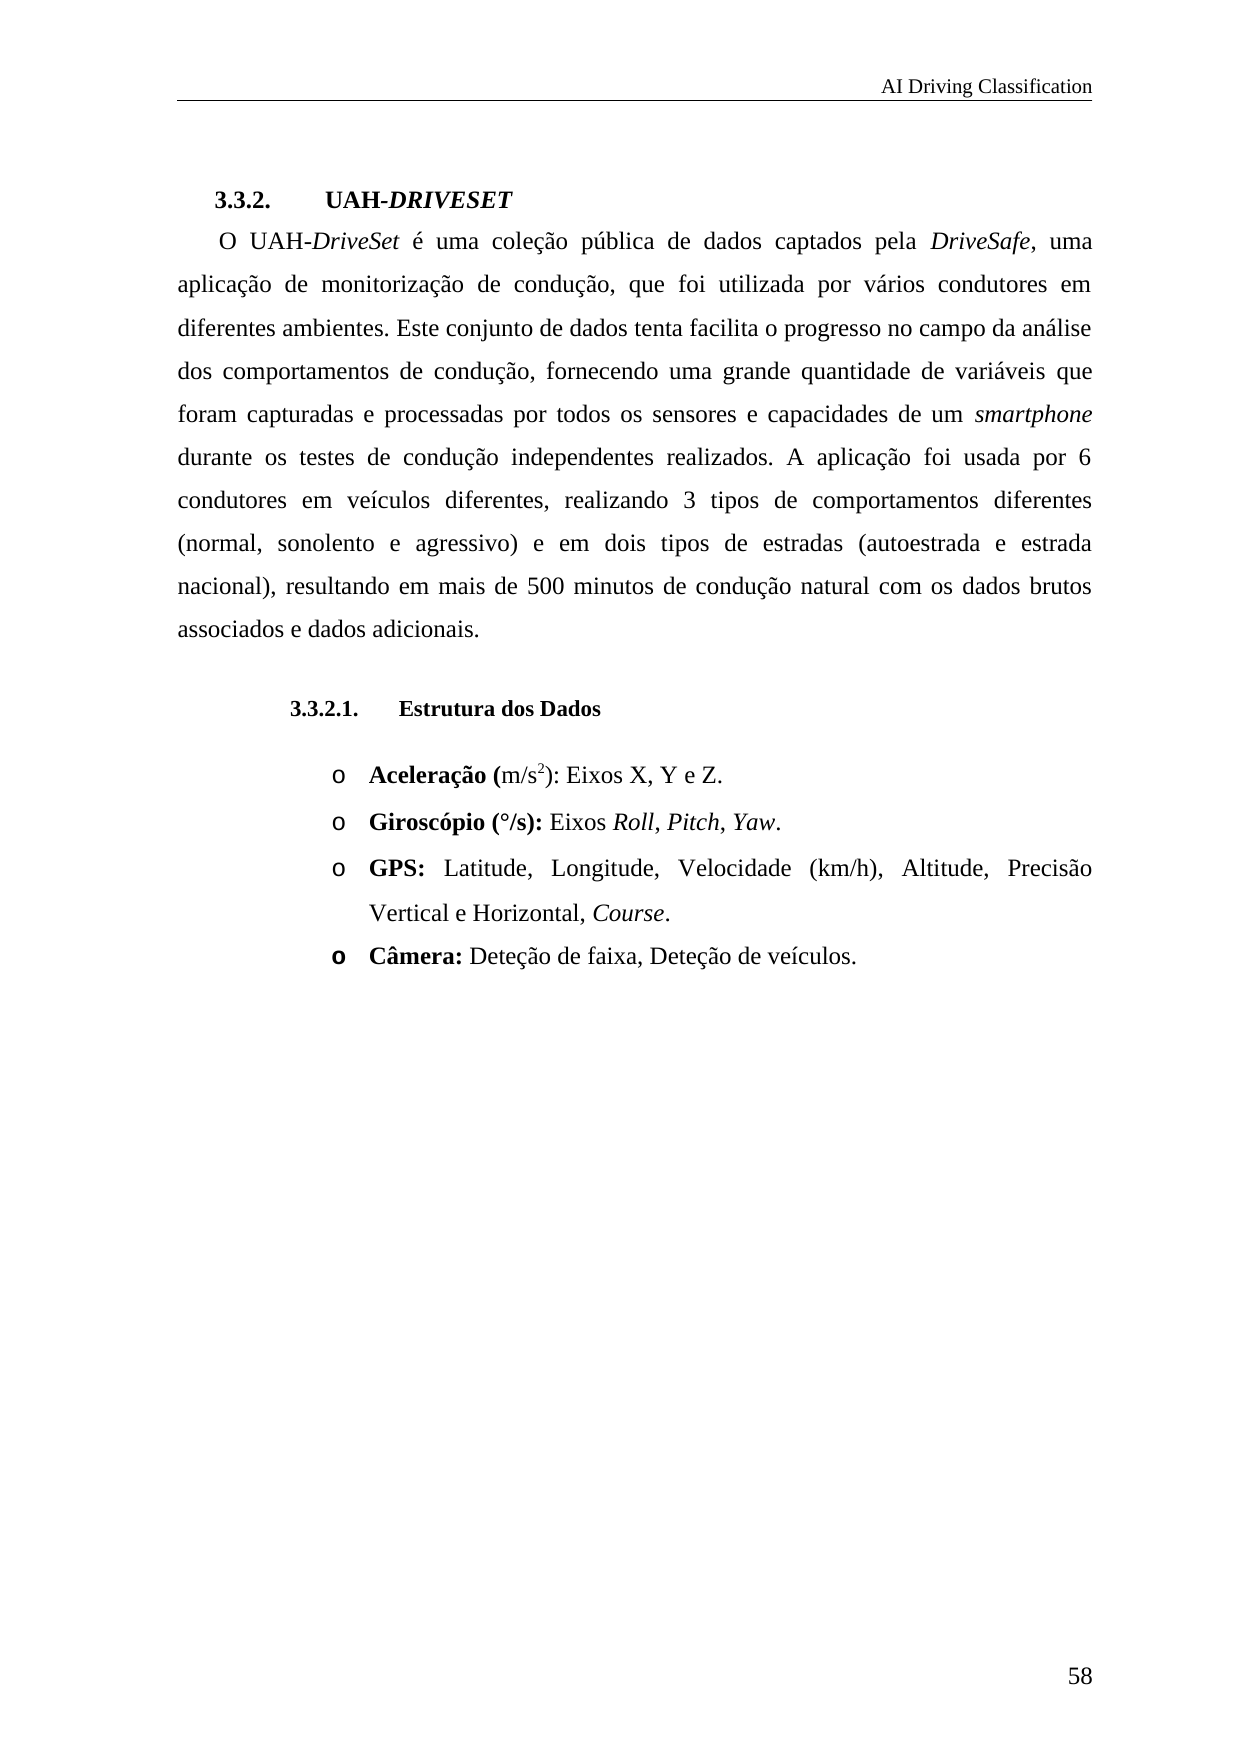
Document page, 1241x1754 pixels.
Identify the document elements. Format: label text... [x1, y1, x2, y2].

list Câmera: Deteção de faixa, Deteção de veículos. [331, 941, 1092, 972]
subtitle UAH-DRIVESET [214, 185, 1092, 214]
list Aceleração (m/s2): Eixos X, Y e Z. [331, 760, 1092, 791]
subtitle Estrutura dos Dados [290, 695, 1092, 722]
text O UAH-DriveSet é uma coleção pública de dados captados pela DriveSafe, uma aplicação de monitorização de condução, que foi utilizada por vários condutores em diferentes ambientes. Este conjunto de dados tenta facilita o progresso no campo da análise dos comportamentos de condução, fornecendo uma grande quantidade de variáveis ​​que foram capturadas e processadas por todos os sensores e capacidades de um smartphone durante os testes de condução independentes realizados. A aplicação foi usada por 6 condutores em veículos diferentes, realizando 3 tipos de comportamentos diferentes (normal, sonolento e agressivo) e em dois tipos de estradas (autoestrada e estrada nacional), resultando em mais de 500 minutos de condução natural com os dados brutos associados e dados adicionais. [177, 226, 1092, 643]
list GPS: Latitude, Longitude, Velocidade (km/h), Altitude, Precisão Vertical e Horizontal, Course. [331, 853, 1092, 927]
list Giroscópio (°/s): Eixos Roll, Pitch, Yaw. [331, 807, 1092, 837]
